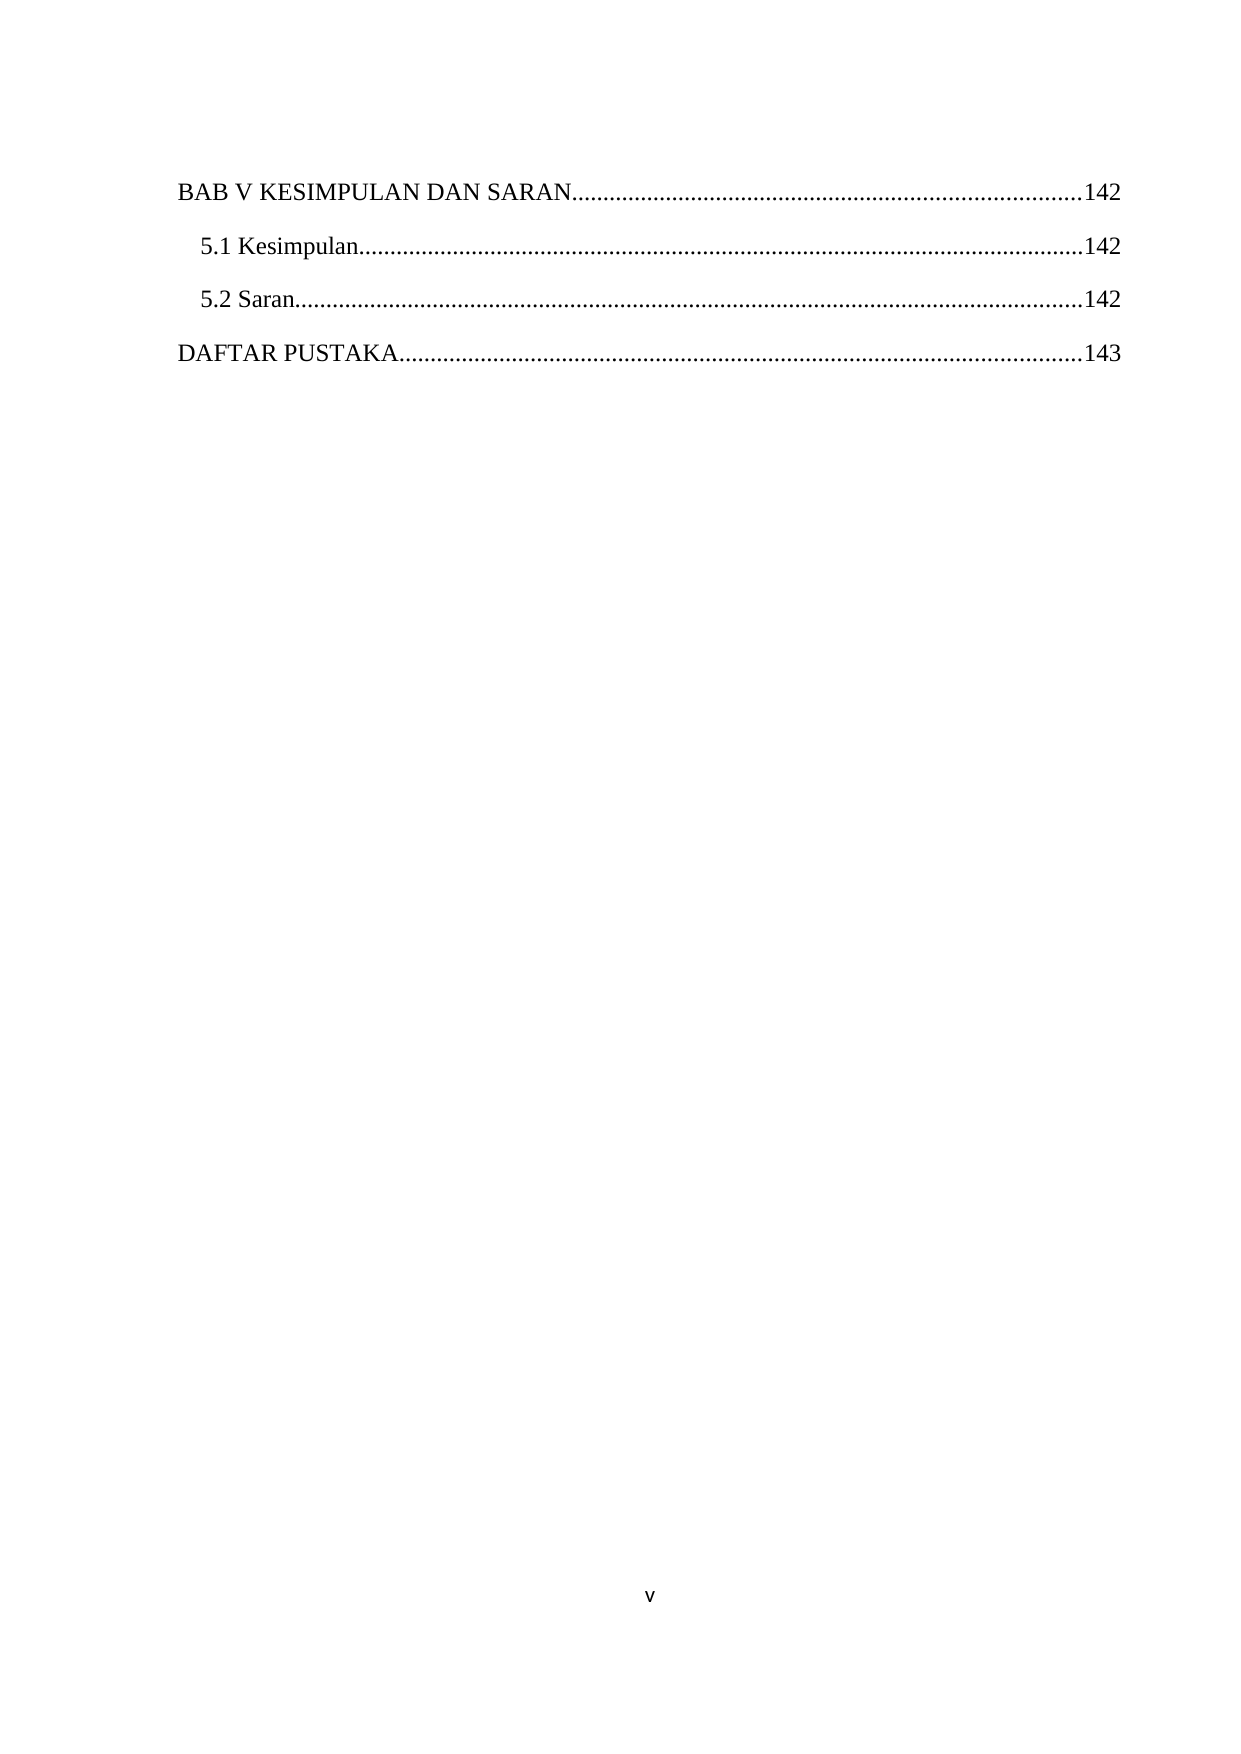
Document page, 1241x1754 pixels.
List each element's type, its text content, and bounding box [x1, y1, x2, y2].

text 5.2 Saran 142 [200, 284, 1122, 313]
text BAB V KESIMPULAN DAN SARAN 142 [177, 177, 1122, 206]
text 5.1 Kesimpulan 142 [200, 231, 1122, 259]
text DAFTAR PUSTAKA 143 [177, 338, 1122, 367]
